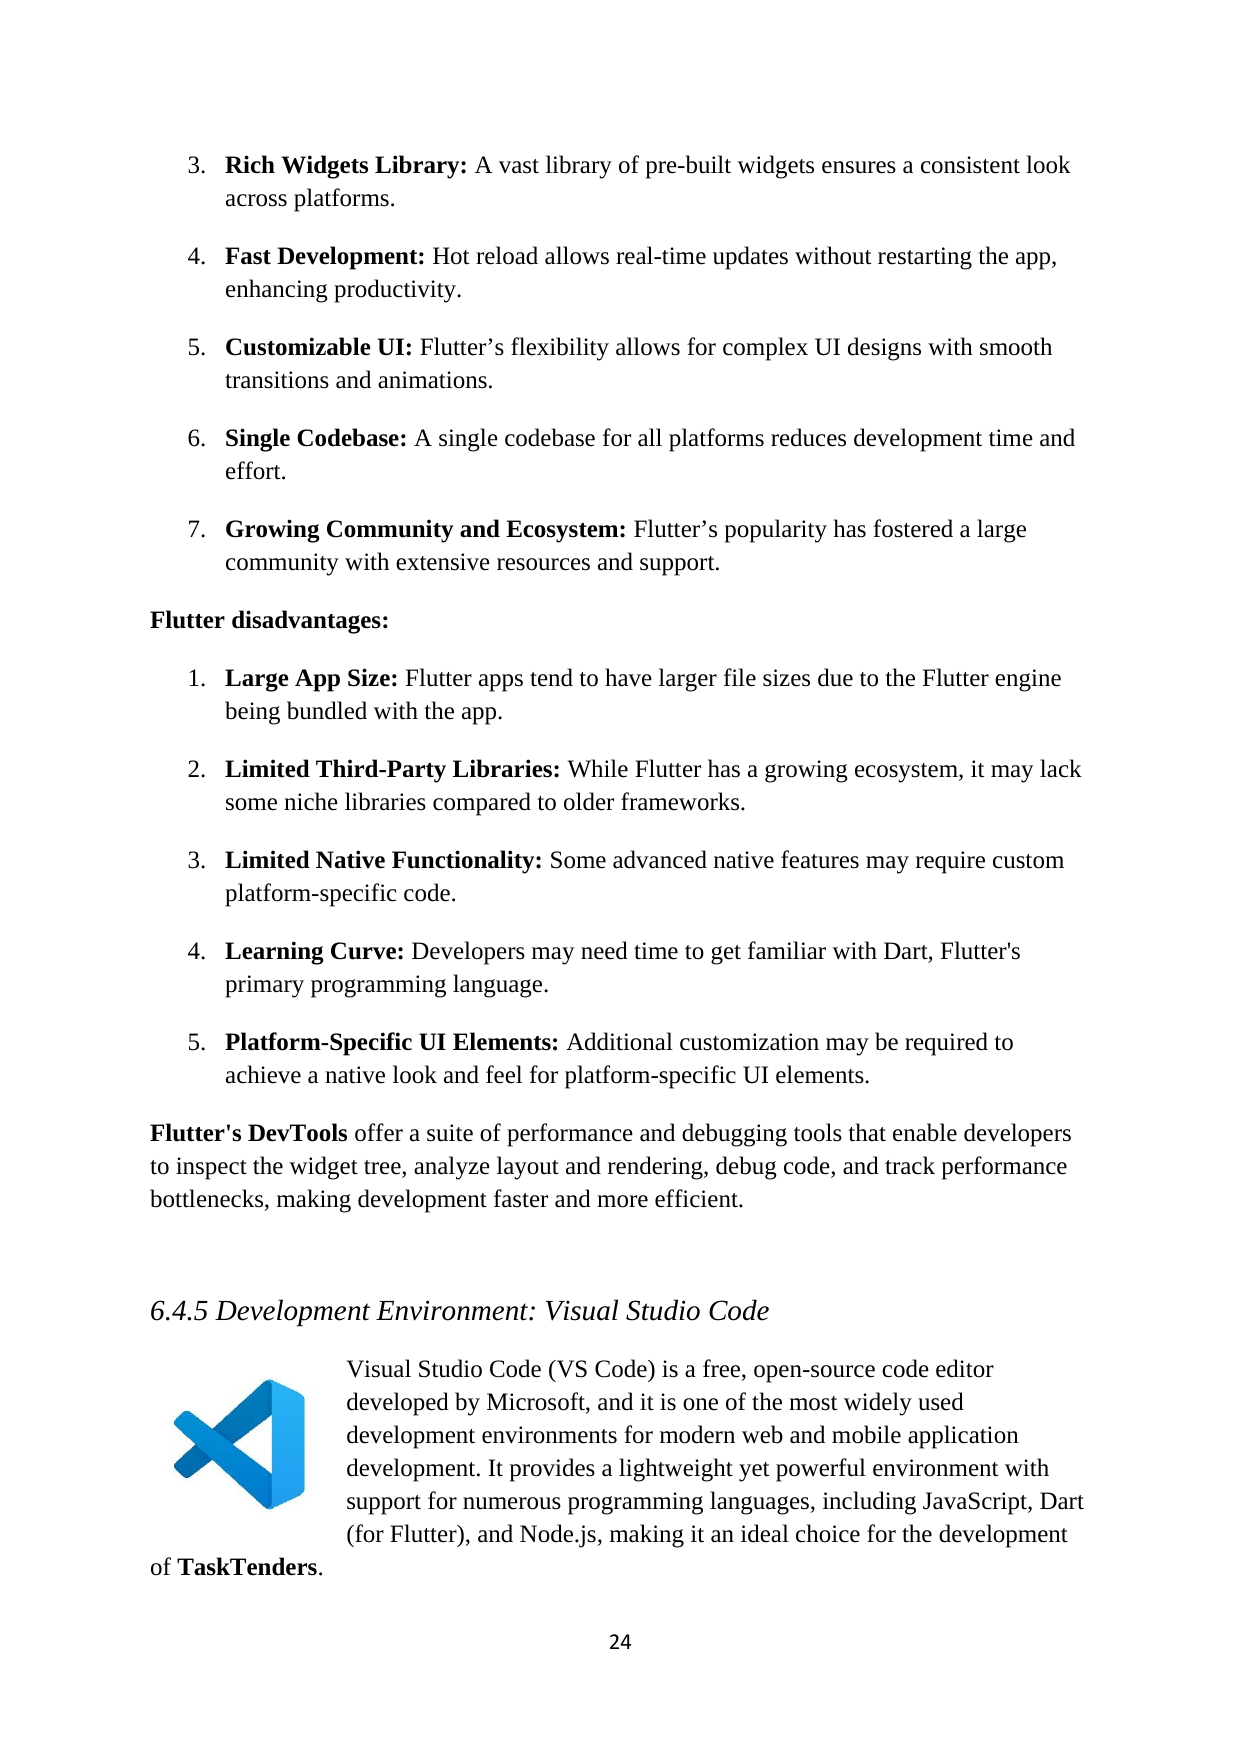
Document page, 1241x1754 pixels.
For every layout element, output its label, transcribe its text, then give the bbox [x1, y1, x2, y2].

list Single Codebase: A single codebase for all platforms reduces development time and effort. [187, 423, 1090, 485]
subtitle 6.4.5 Development Environment: Visual Studio Code [150, 1293, 1090, 1326]
list Limited Native Functionality: Some advanced native features may require custom platform-specific code. [187, 845, 1090, 907]
list Large App Size: Flutter apps tend to have larger file sizes due to the Flutter engine being bundled with the app. [187, 663, 1090, 725]
list Customizable UI: Flutter’s flexibility allows for complex UI designs with smooth transitions and animations. [187, 332, 1090, 394]
list Learning Curve: Developers may need time to get familiar with Dart, Flutter's primary programming language. [187, 936, 1090, 998]
list Platform-Specific UI Elements: Additional customization may be required to achieve a native look and feel for platform-specific UI elements. [187, 1027, 1090, 1089]
list Growing Community and Ecosystem: Flutter’s popularity has fostered a large community with extensive resources and support. [187, 514, 1090, 576]
list Fast Development: Hot reload allows real-time updates without restarting the app, enhancing productivity. [187, 241, 1090, 303]
list Limited Third-Party Libraries: While Flutter has a growing ecosystem, it may lack some niche libraries compared to older frameworks. [187, 754, 1090, 816]
text Flutter's DevTools offer a suite of performance and debugging tools that enable developers to inspect the widget tree, analyze layout and rendering, debug code, and track performance bottlenecks, making development faster and more efficient. [150, 1118, 1090, 1213]
picture [150, 1355, 328, 1533]
text Flutter disadvantages: [150, 605, 1090, 634]
list Rich Widgets Library: A vast library of pre-built widgets ensures a consistent look across platforms. [187, 150, 1090, 212]
text Visual Studio Code (VS Code) is a free, open-source code editor developed by Microsoft, and it is one of the most widely used development environments for modern web and mobile application development. It provides a lightweight yet powerful environment with support for numerous programming languages, including JavaScript, Dart (for Flutter), and Node.js, making it an ideal choice for the development of TaskTenders. [150, 1354, 1090, 1581]
